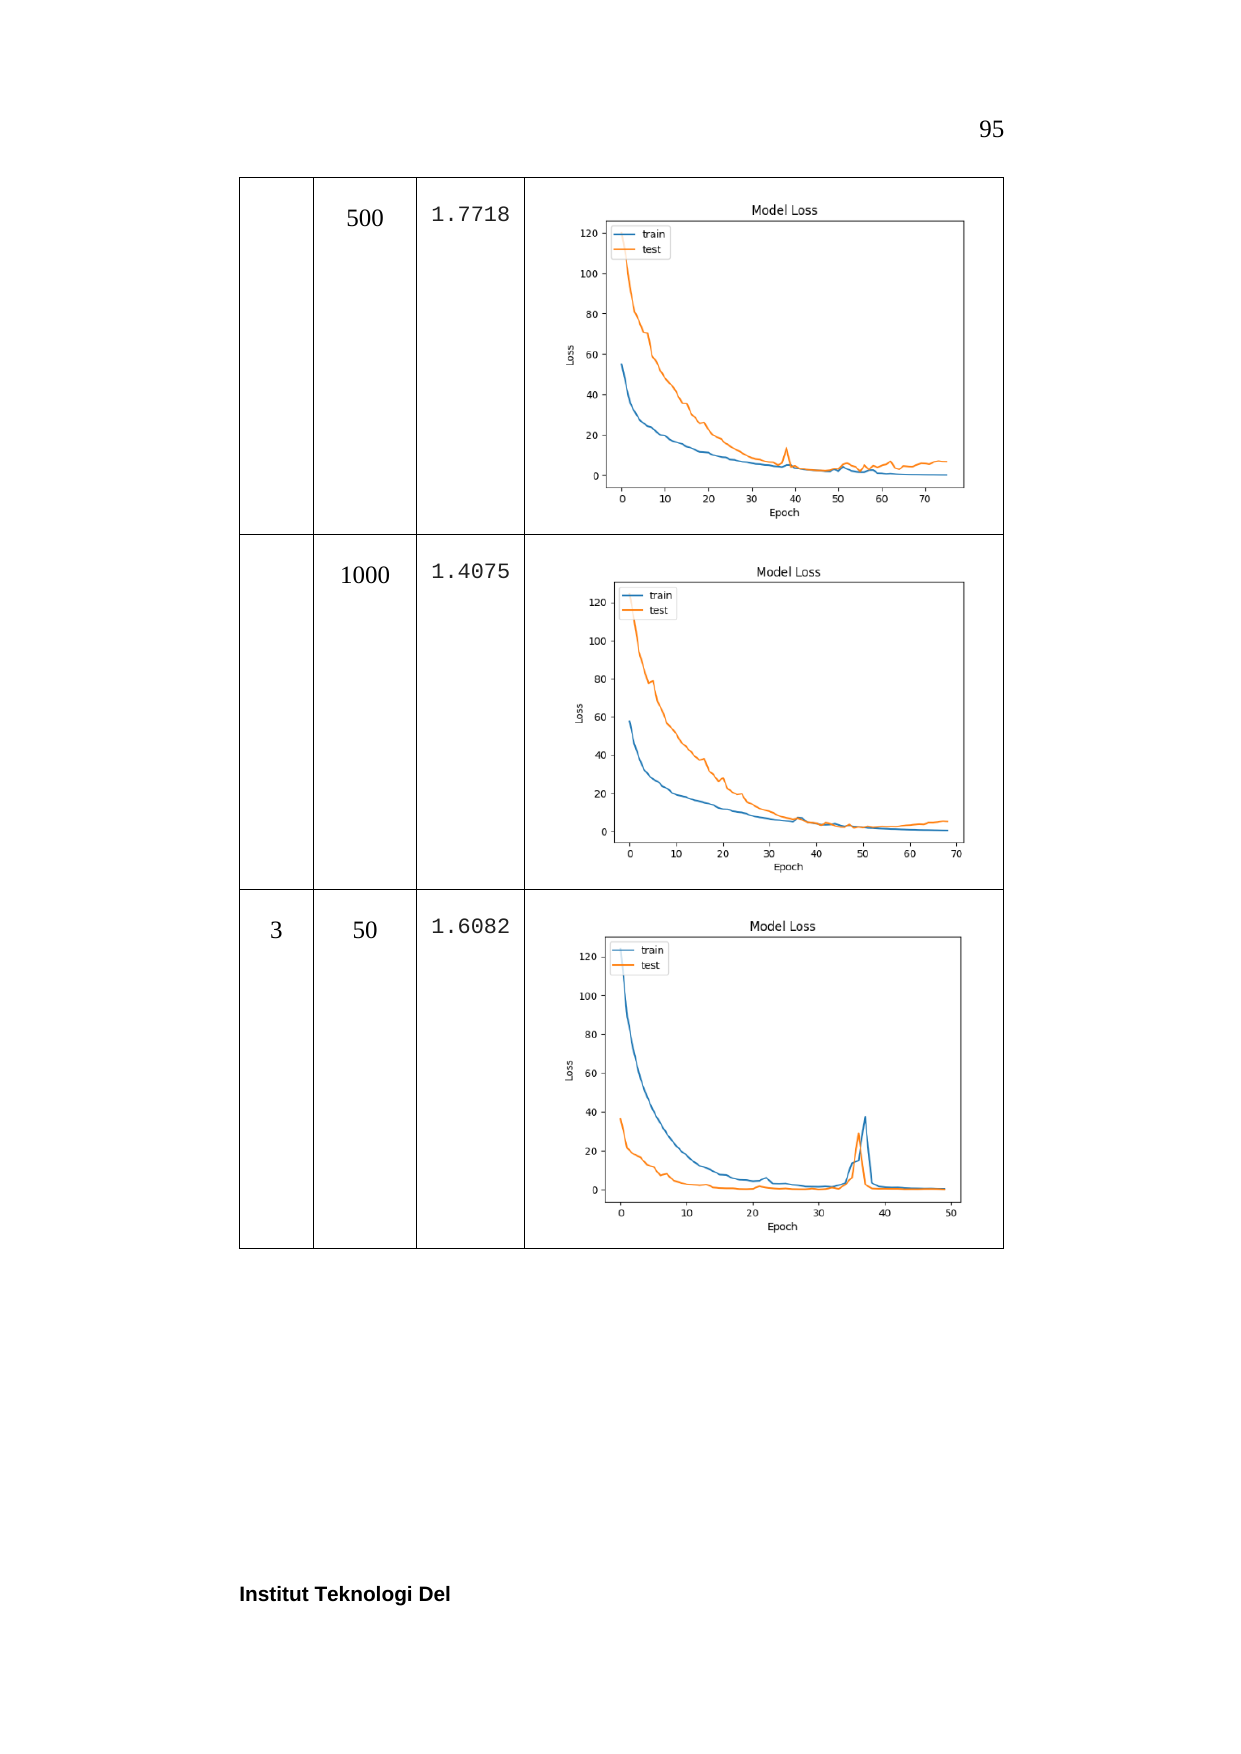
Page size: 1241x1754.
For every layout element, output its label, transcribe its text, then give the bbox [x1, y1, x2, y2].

picture [562, 203, 966, 520]
table_cell 3 [240, 890, 313, 1248]
table_cell 1.6082 [417, 890, 524, 1248]
table_cell [525, 890, 1003, 1248]
table_cell 1000 [314, 535, 416, 889]
picture [562, 915, 966, 1234]
table_cell [525, 178, 1003, 534]
table_cell 1.7718 [417, 178, 524, 534]
table_cell [525, 535, 1003, 889]
table_cell 1.4075 [417, 535, 524, 889]
table_cell [240, 178, 313, 534]
table_cell 500 [314, 178, 416, 534]
picture [562, 560, 966, 875]
table_cell 50 [314, 890, 416, 1248]
table_cell [240, 535, 313, 889]
